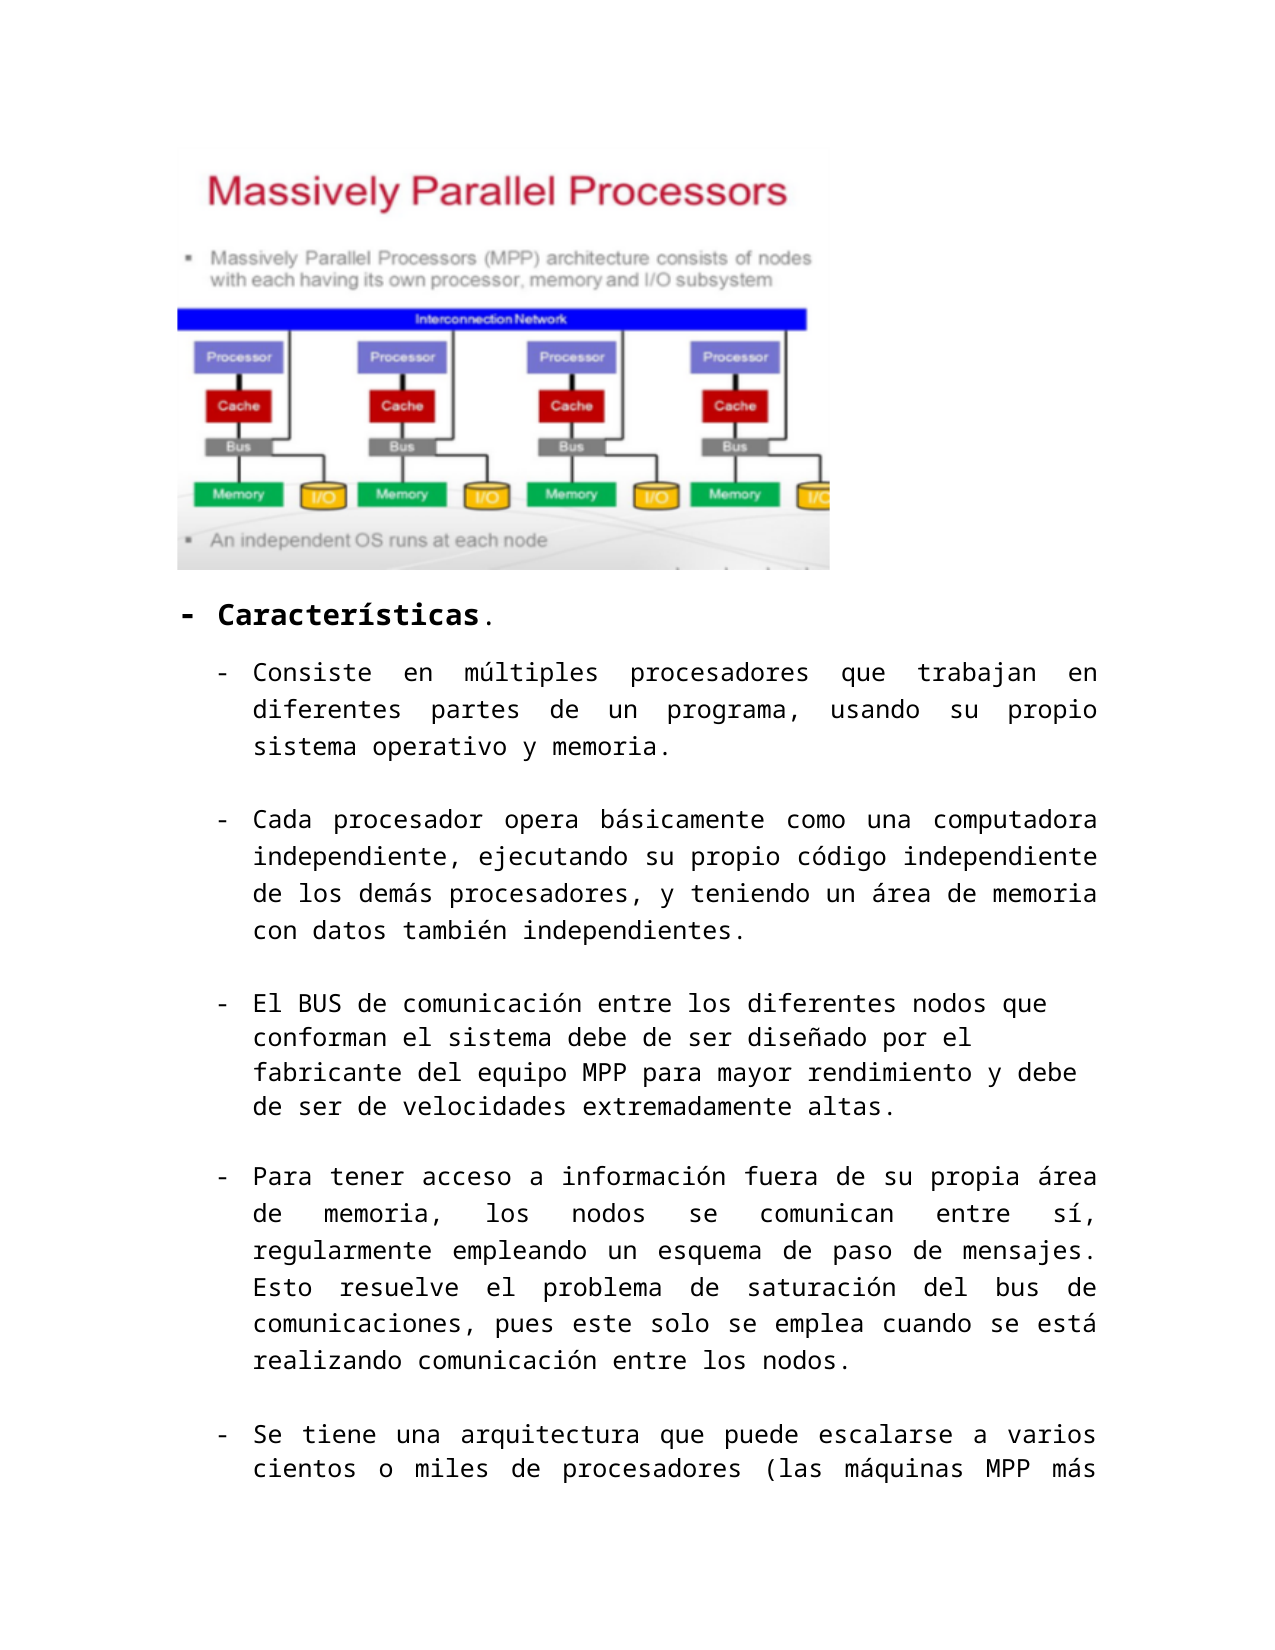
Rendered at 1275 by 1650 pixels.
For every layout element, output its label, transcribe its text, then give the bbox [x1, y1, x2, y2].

list Consiste en múltiples procesadores que trabajan en diferentes partes de un programa, usando su propio sistema operativo y memoria. [215, 655, 1098, 763]
list Cada procesador opera básicamente como una computadora independiente, ejecutando su propio código independiente de los demás procesadores, y teniendo un área de memoria con datos también independientes. [215, 802, 1098, 947]
picture [177, 147, 830, 570]
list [215, 1416, 1098, 1484]
text - Características. [177, 589, 1098, 635]
list El BUS de comunicación entre los diferentes nodos que conforman el sistema debe de ser diseñado por el fabricante del equipo MPP para mayor rendimiento y debe de ser de velocidades extremadamente altas. [215, 986, 1098, 1122]
list Para tener acceso a información fuera de su propia área de memoria, los nodos se comunican entre sí, regularmente empleando un esquema de paso de mensajes. Esto resuelve el problema de saturación del bus de comunicaciones, pues este solo se emplea cuando se está realizando comunicación entre los nodos. [215, 1159, 1098, 1377]
